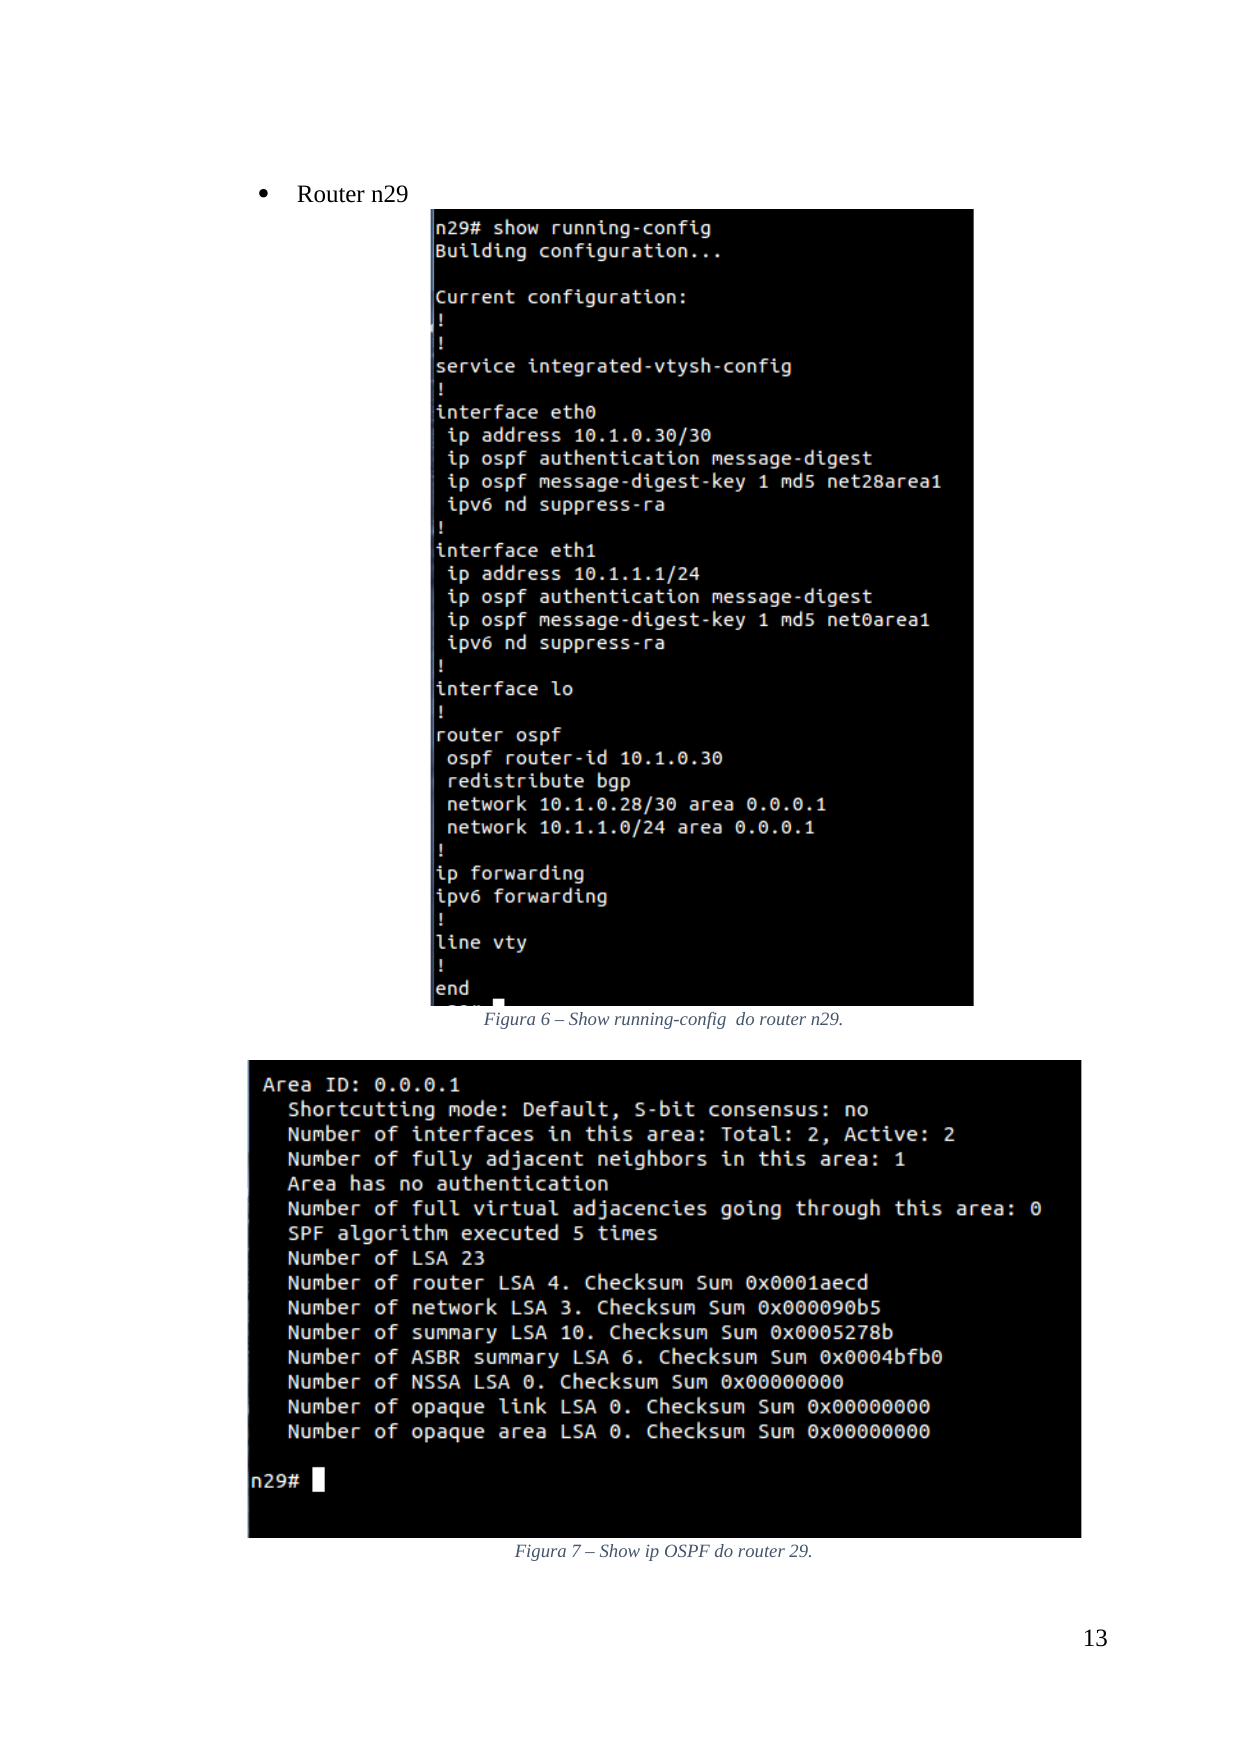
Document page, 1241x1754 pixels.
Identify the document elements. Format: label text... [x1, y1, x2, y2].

text Figura 6 – Show running-config do router n29. [162, 1008, 1107, 1029]
picture [430, 209, 974, 1006]
picture [247, 1060, 1082, 1538]
text Figura 7 – Show ip OSPF do router 29. [162, 1540, 1107, 1562]
list Router n29 [259, 179, 1107, 207]
